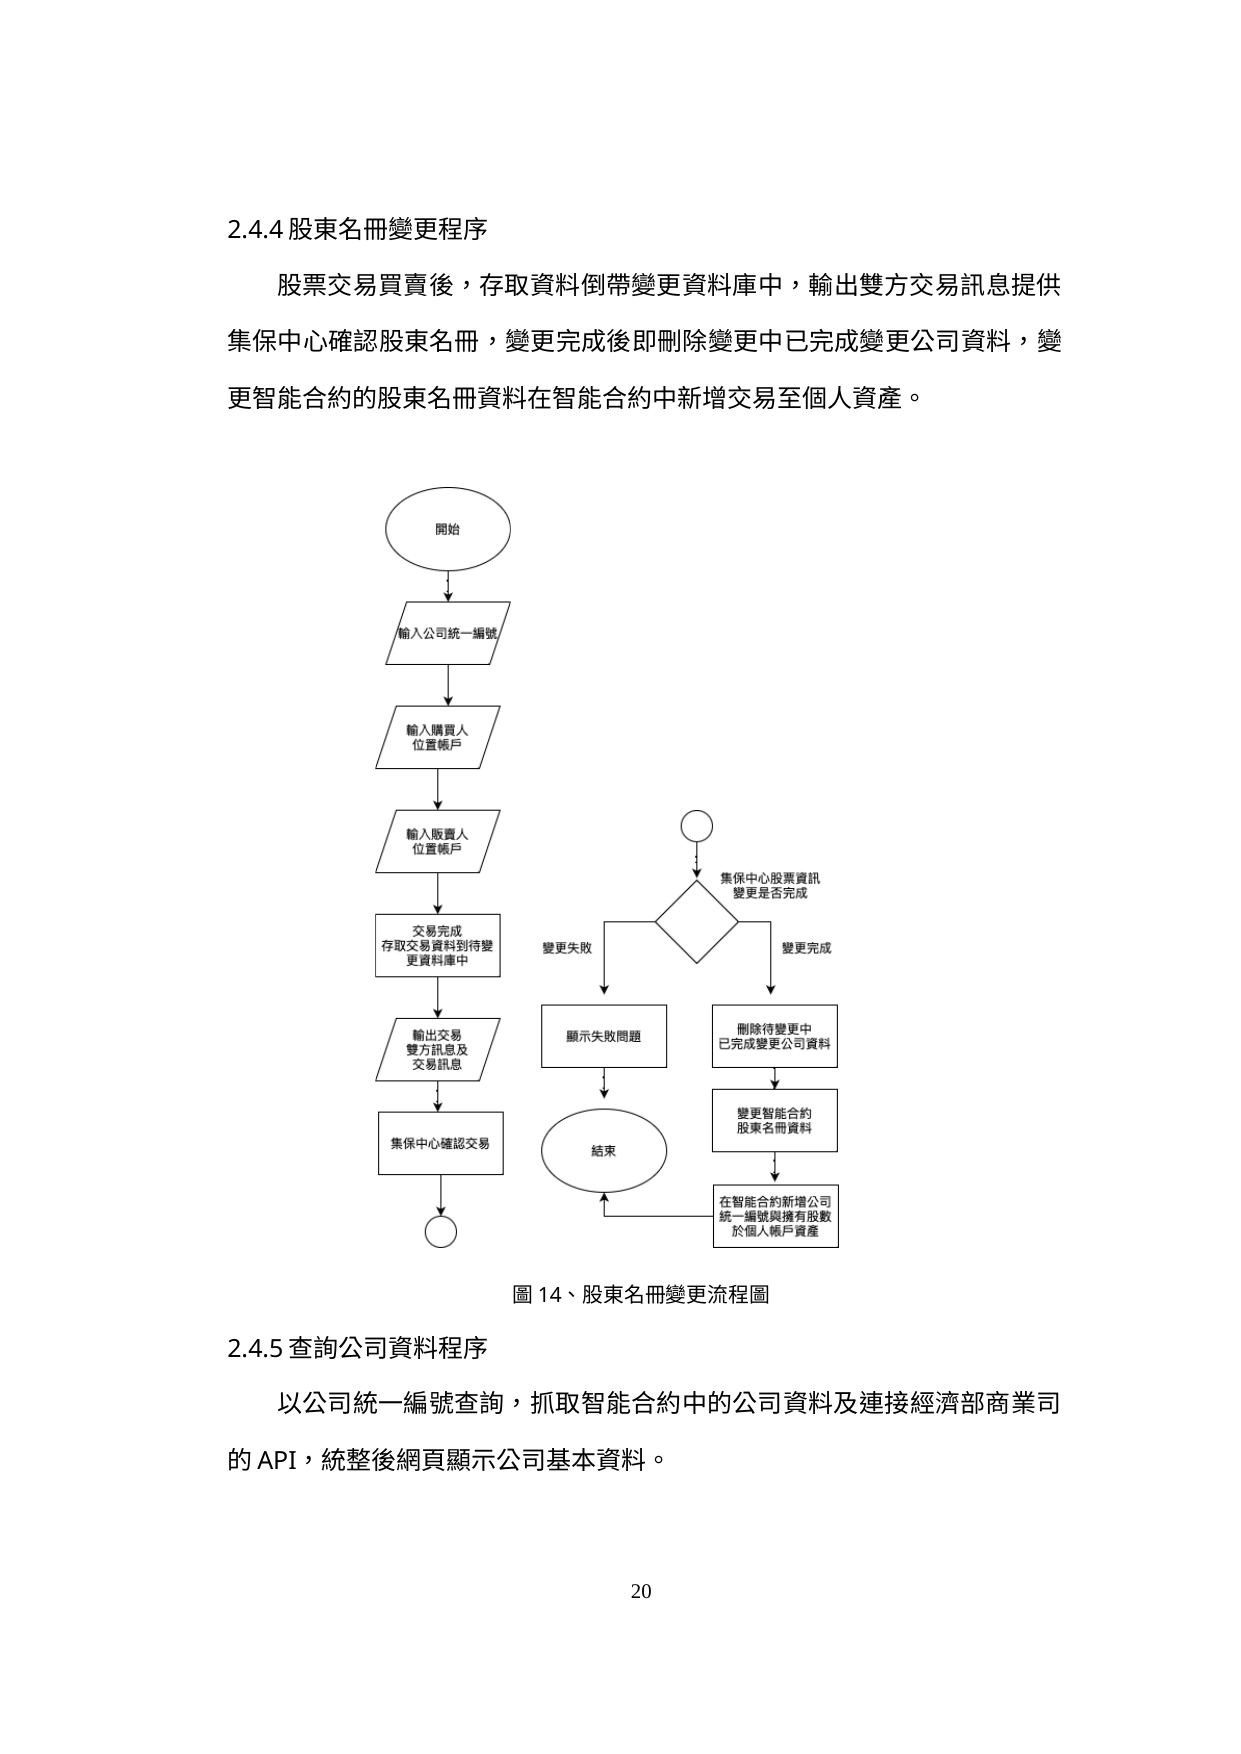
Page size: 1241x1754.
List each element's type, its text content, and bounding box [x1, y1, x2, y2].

text 股票交易買賣後，存取資料倒帶變更資料庫中，輸出雙方交易訊息提供集保中心確認股東名冊，變更完成後即刪除變更中已完成變更公司資料，變更智能合約的股東名冊資料在智能合約中新增交易至個人資產。 [227, 265, 1063, 415]
text 圖 14、股東名冊變更流程圖 [177, 1275, 1063, 1313]
text 以公司統一編號查詢，抓取智能合約中的公司資料及連接經濟部商業司的API，統整後網頁顯示公司基本資料。 [227, 1383, 1063, 1477]
text 2.4.5查詢公司資料程序 [177, 1328, 1063, 1365]
picture [375, 487, 865, 1248]
text 2.4.4股東名冊變更程序 [177, 209, 1063, 247]
